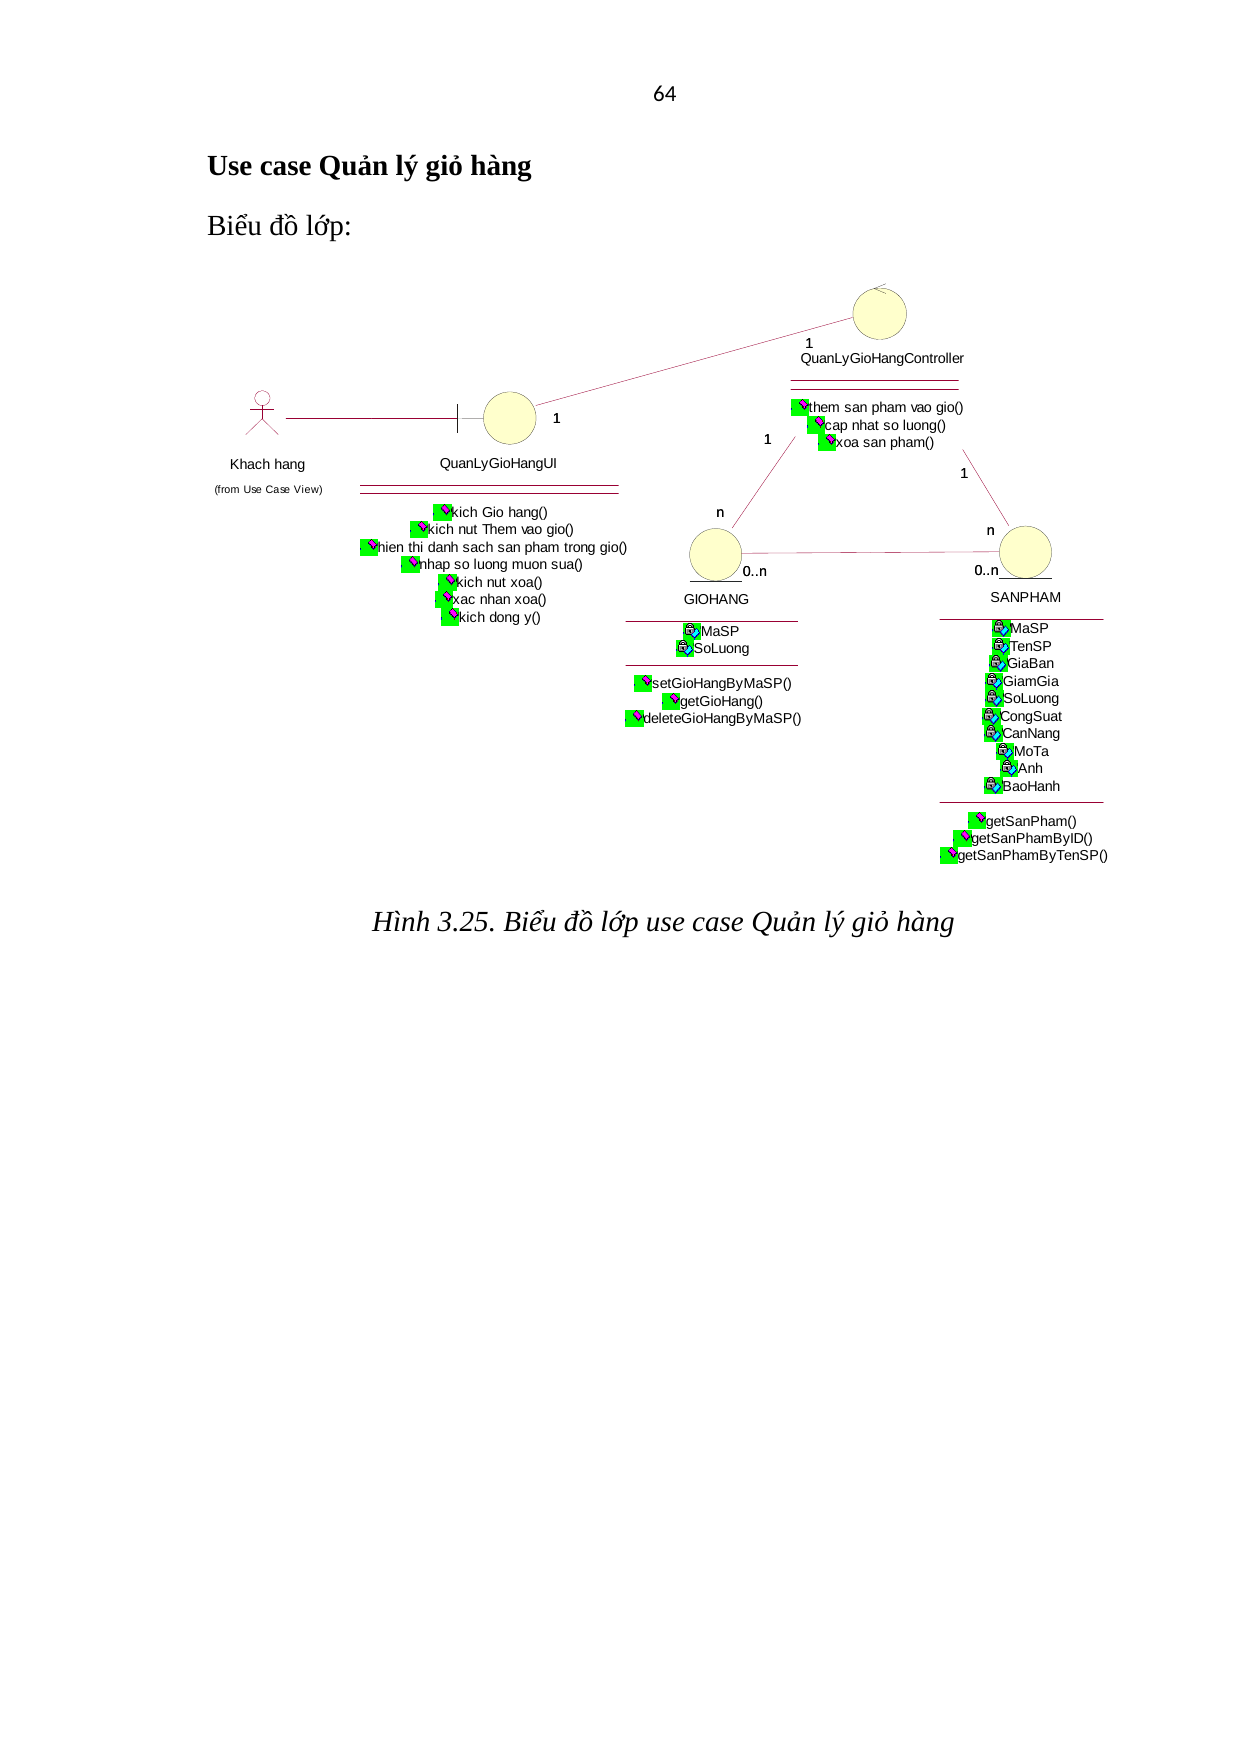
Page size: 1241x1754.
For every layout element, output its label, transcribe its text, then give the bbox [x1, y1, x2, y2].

text Biểu đồ lớp: [207, 208, 1122, 241]
text Use case Quản lý giỏ hàng [207, 148, 1122, 181]
text Hình 3.25. Biểu đồ lớp use case Quản lý giỏ hàng [207, 904, 1122, 938]
